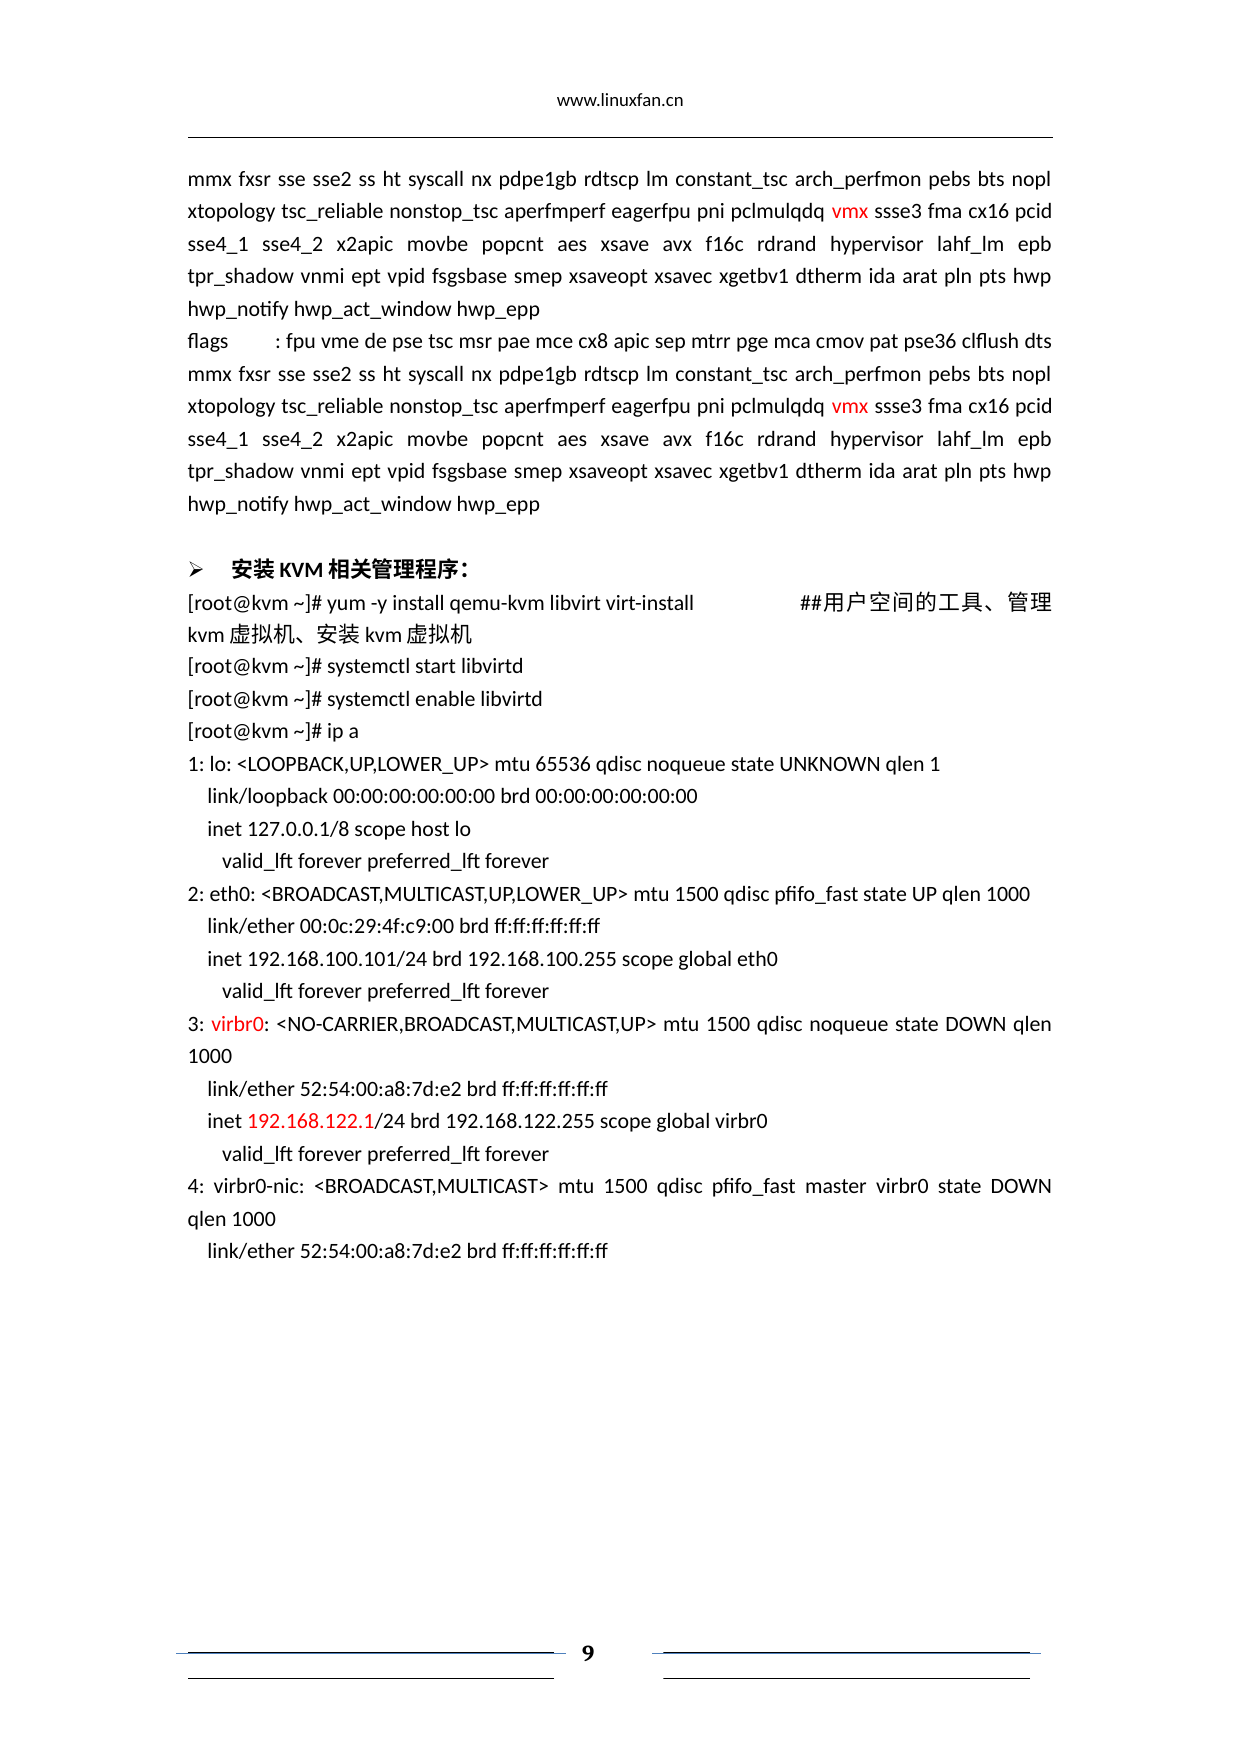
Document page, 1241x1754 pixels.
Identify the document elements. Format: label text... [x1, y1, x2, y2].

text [187, 162, 1053, 324]
text link/ether 52:54:00:a8:7d:e2 brd ff:ff:ff:ff:ff:ff [187, 1234, 1053, 1267]
text 1: lo: <LOOPBACK,UP,LOWER_UP> mtu 65536 qdisc noqueue state UNKNOWN qlen 1 [187, 747, 1053, 779]
text [root@kvm ~]# yum -y install qemu-kvm libvirt virt-install ##用户空间的工具、管理kvm虚拟机、安装kvm虚拟机 [187, 584, 1053, 649]
text link/loopback 00:00:00:00:00:00 brd 00:00:00:00:00:00 [187, 779, 1053, 812]
text 4: virbr0-nic: <BROADCAST,MULTICAST> mtu 1500 qdisc pfifo_fast master virbr0 state DOWN qlen 1000 [187, 1169, 1053, 1234]
text valid_lft forever preferred_lft forever [187, 1137, 1053, 1169]
text inet 127.0.0.1/8 scope host lo [187, 812, 1053, 844]
text 3: virbr0: <NO-CARRIER,BROADCAST,MULTICAST,UP> mtu 1500 qdisc noqueue state DOWN qlen 1000 [187, 1007, 1053, 1072]
text valid_lft forever preferred_lft forever [187, 974, 1053, 1007]
text link/ether 00:0c:29:4f:c9:00 brd ff:ff:ff:ff:ff:ff [187, 909, 1053, 942]
text 2: eth0: <BROADCAST,MULTICAST,UP,LOWER_UP> mtu 1500 qdisc pfifo_fast state UP qlen 1000 [187, 877, 1053, 909]
text [root@kvm ~]# systemctl enable libvirtd [187, 682, 1053, 714]
text [root@kvm ~]# ip a [187, 714, 1053, 747]
text inet 192.168.100.101/24 brd 192.168.100.255 scope global eth0 [187, 942, 1053, 974]
text inet 192.168.122.1/24 brd 192.168.122.255 scope global virbr0 [187, 1104, 1053, 1137]
text link/ether 52:54:00:a8:7d:e2 brd ff:ff:ff:ff:ff:ff [187, 1072, 1053, 1104]
text valid_lft forever preferred_lft forever [187, 844, 1053, 877]
text [root@kvm ~]# systemctl start libvirtd [187, 649, 1053, 682]
list 安装KVM相关管理程序： [187, 552, 1053, 584]
